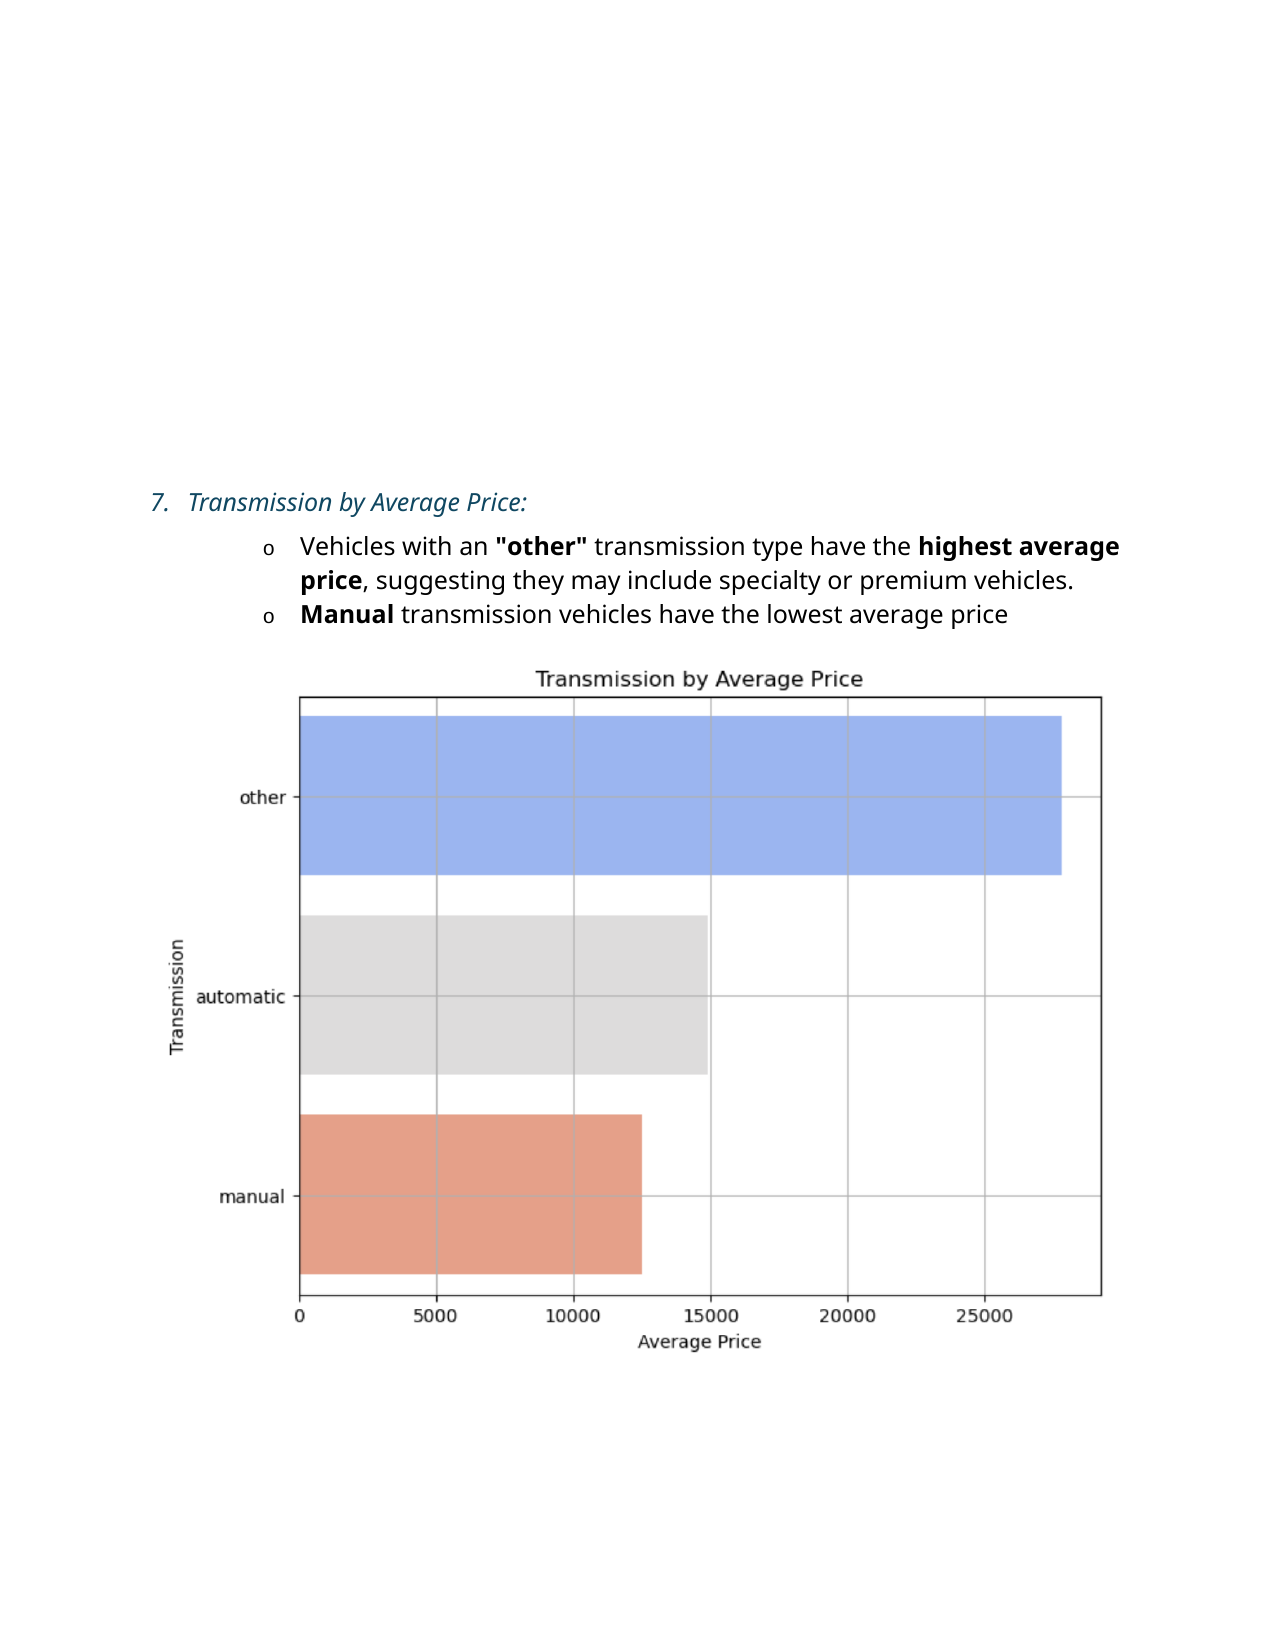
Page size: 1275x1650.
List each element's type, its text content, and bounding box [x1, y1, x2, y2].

picture [150, 659, 1125, 1358]
list Manual transmission vehicles have the lowest average price [262, 596, 1125, 631]
list Vehicles with an "other" transmission type have the highest average price, suggesting they may include specialty or premium vehicles. [262, 528, 1125, 596]
subtitle Transmission by Average Price: [150, 485, 1125, 519]
